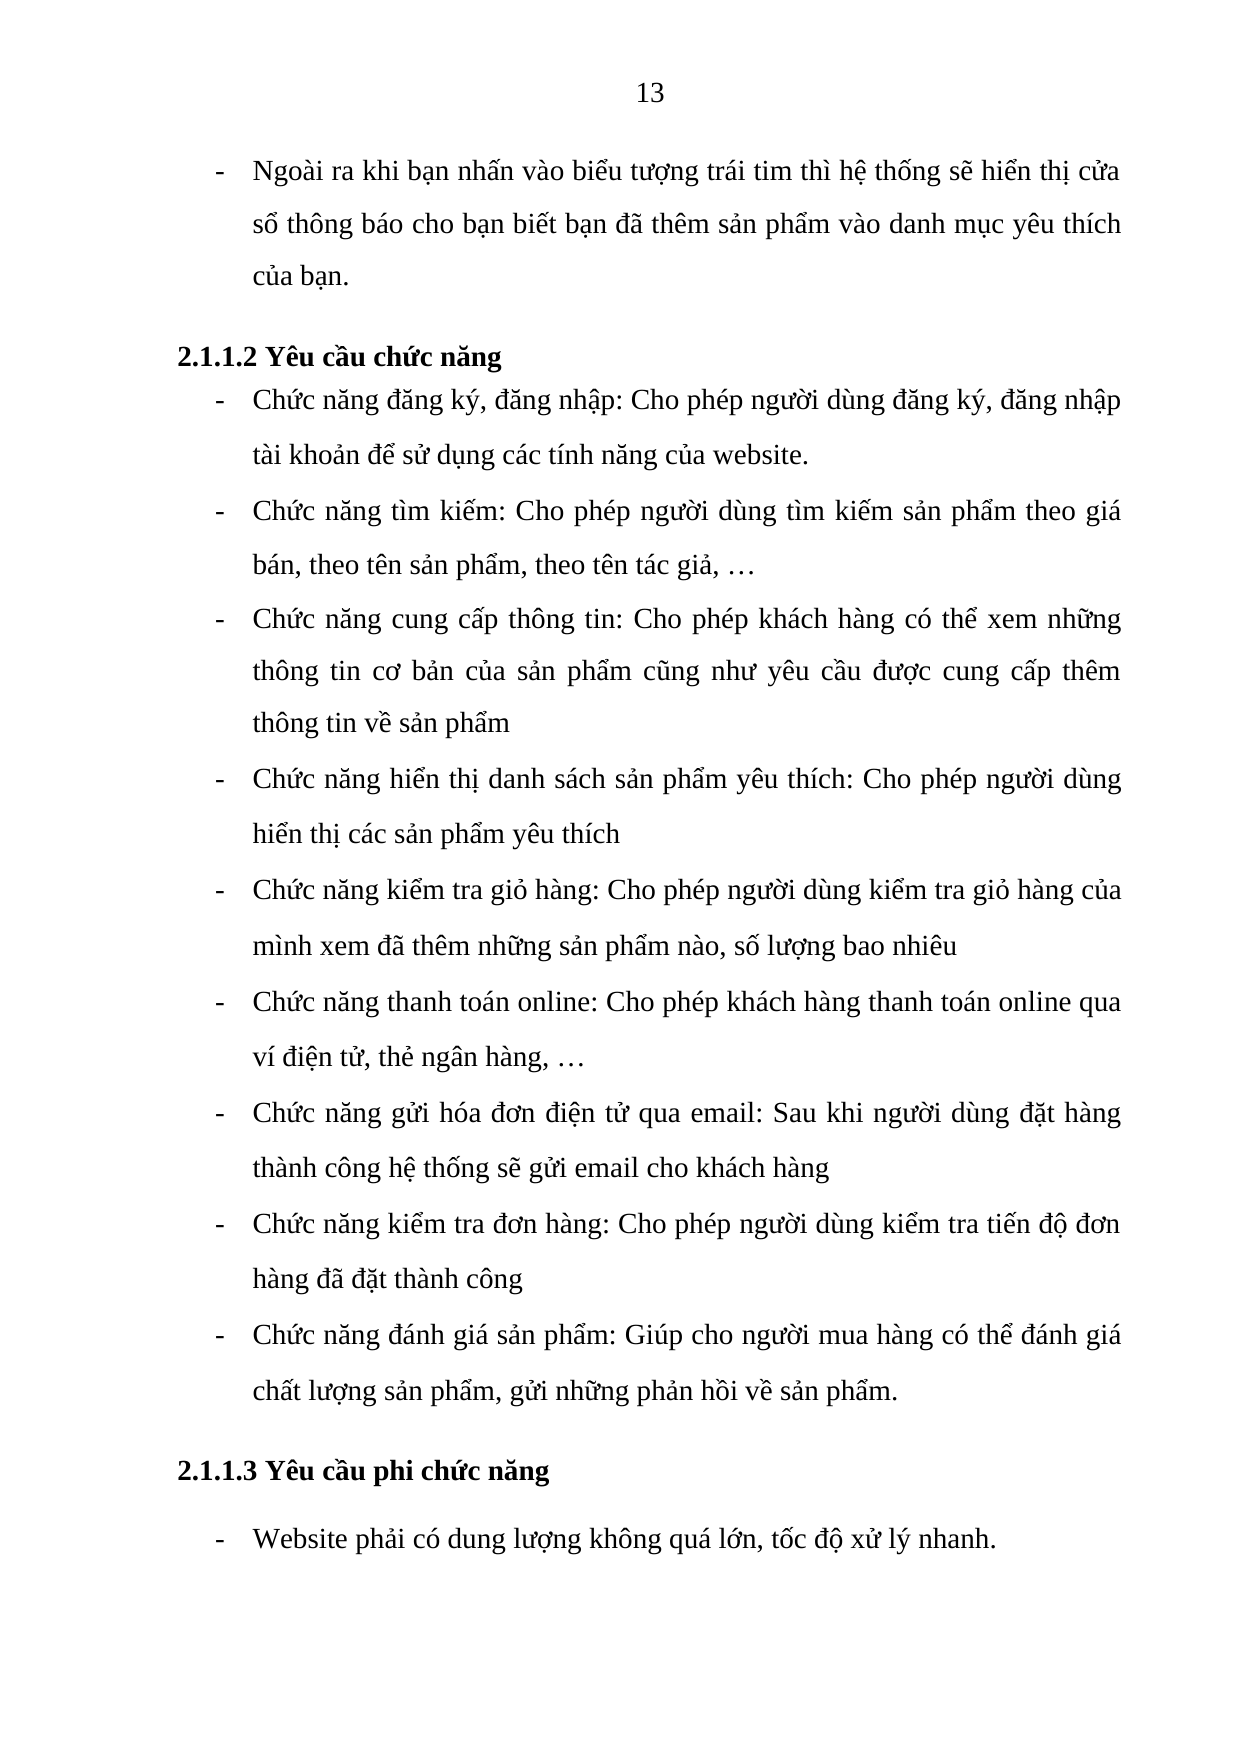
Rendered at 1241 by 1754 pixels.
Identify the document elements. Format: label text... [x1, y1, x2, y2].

list Ngoài ra khi bạn nhấn vào biểu tượng trái tim thì hệ thống sẽ hiển thị cửa sổ thông báo cho bạn biết bạn đã thêm sản phẩm vào danh mục yêu thích của bạn. [215, 153, 1122, 292]
list Chức năng kiểm tra đơn hàng: Cho phép người dùng kiểm tra tiến độ đơn hàng đã đặt thành công [215, 1206, 1122, 1295]
list Chức năng gửi hóa đơn điện tử qua email: Sau khi người dùng đặt hàng thành công hệ thống sẽ gửi email cho khách hàng [215, 1095, 1122, 1184]
list Chức năng thanh toán online: Cho phép khách hàng thanh toán online qua ví điện tử, thẻ ngân hàng, … [215, 984, 1122, 1073]
subtitle 2.1.1.2 Yêu cầu chức năng [177, 339, 1121, 373]
list Chức năng kiểm tra giỏ hàng: Cho phép người dùng kiểm tra giỏ hàng của mình xem đã thêm những sản phẩm nào, số lượng bao nhiêu [215, 872, 1122, 961]
list Chức năng đánh giá sản phẩm: Giúp cho người mua hàng có thể đánh giá chất lượng sản phẩm, gửi những phản hồi về sản phẩm. [215, 1317, 1122, 1406]
list Website phải có dung lượng không quá lớn, tốc độ xử lý nhanh. [215, 1521, 1122, 1555]
list Chức năng hiển thị danh sách sản phẩm yêu thích: Cho phép người dùng hiển thị các sản phẩm yêu thích [215, 761, 1122, 850]
list Chức năng cung cấp thông tin: Cho phép khách hàng có thể xem những thông tin cơ bản của sản phẩm cũng như yêu cầu được cung cấp thêm thông tin về sản phẩm [215, 601, 1122, 739]
list Chức năng tìm kiếm: Cho phép người dùng tìm kiếm sản phẩm theo giá bán, theo tên sản phẩm, theo tên tác giả, … [215, 493, 1122, 580]
subtitle 2.1.1.3 Yêu cầu phi chức năng [177, 1453, 1121, 1487]
list Chức năng đăng ký, đăng nhập: Cho phép người dùng đăng ký, đăng nhập tài khoản để sử dụng các tính năng của website. [215, 382, 1122, 471]
